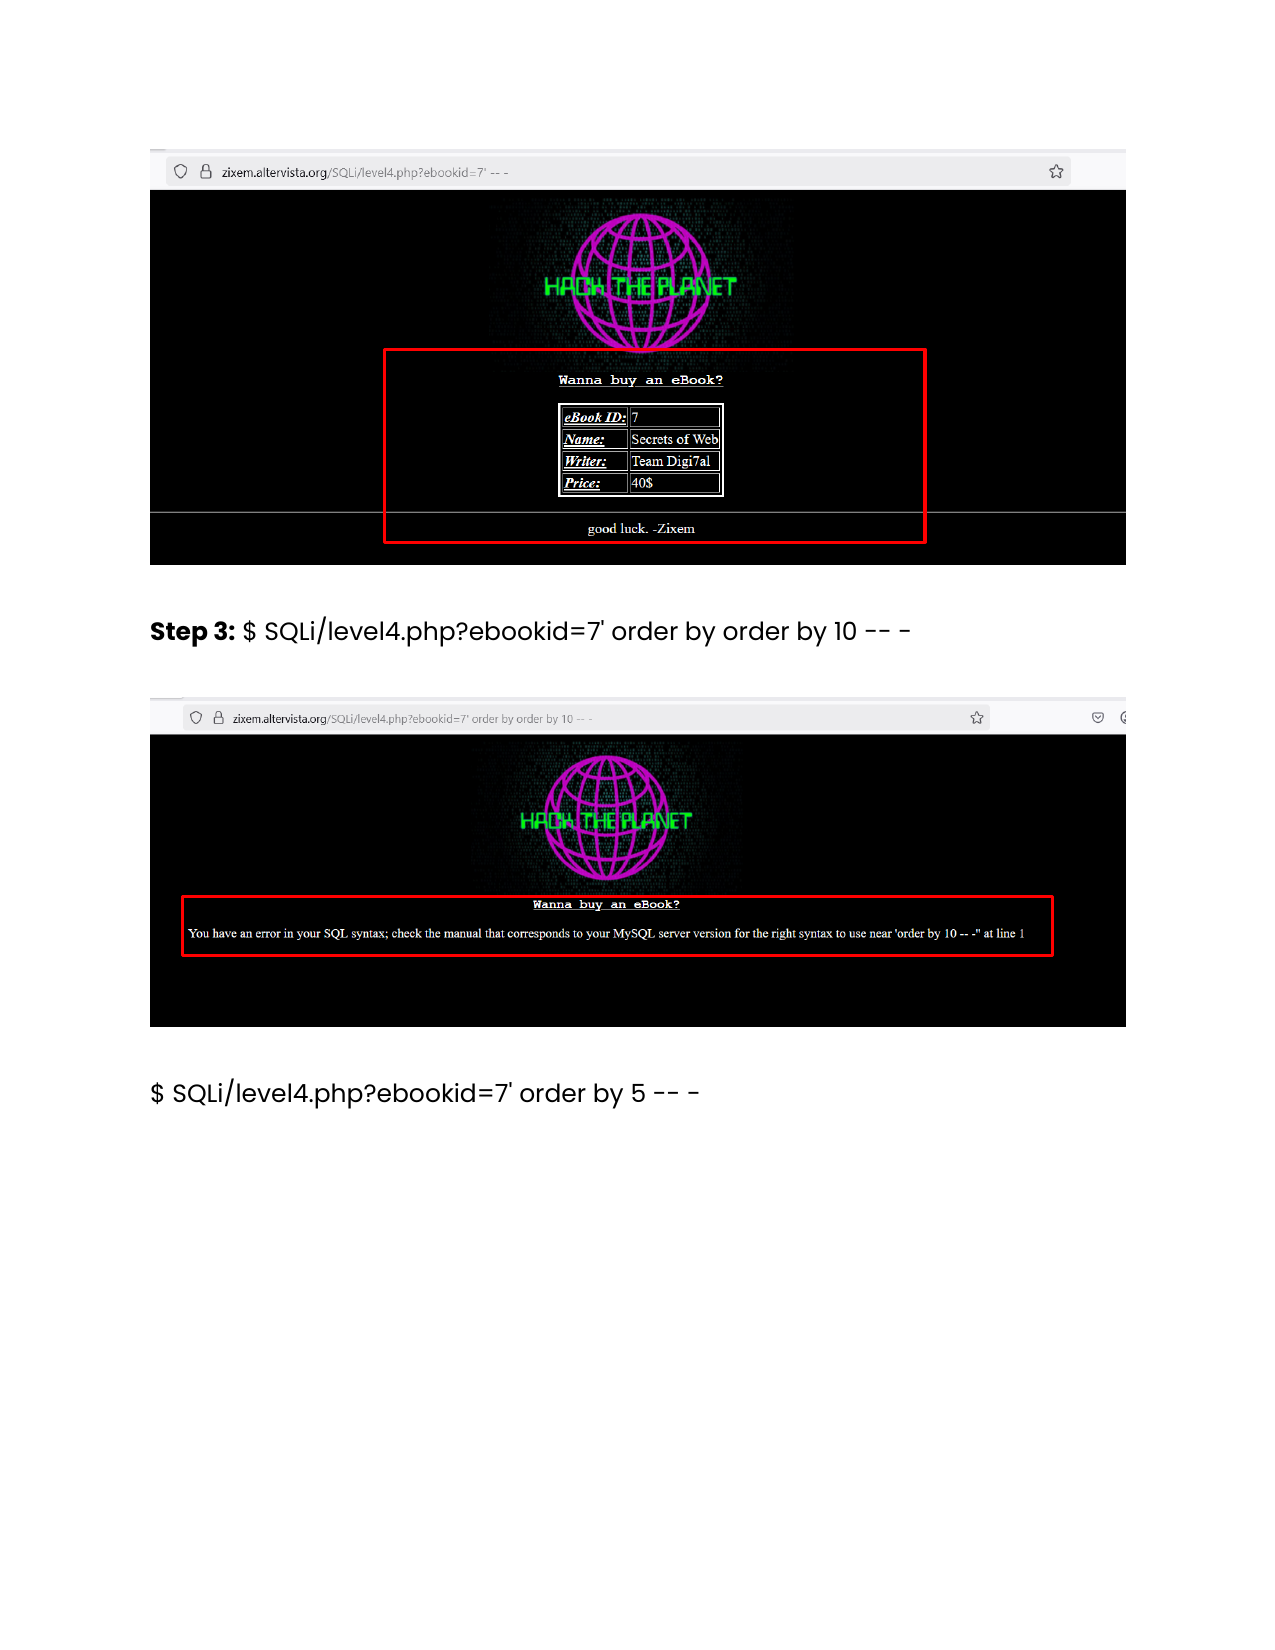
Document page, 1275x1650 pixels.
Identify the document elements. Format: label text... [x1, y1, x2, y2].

text Step 3: $ SQLi/level4.php?ebookid=7' order by order by 10 -- - [150, 612, 1125, 649]
picture [150, 697, 1126, 1027]
picture [150, 149, 1126, 565]
text $ SQLi/level4.php?ebookid=7' order by 5 -- - [150, 1074, 1125, 1112]
